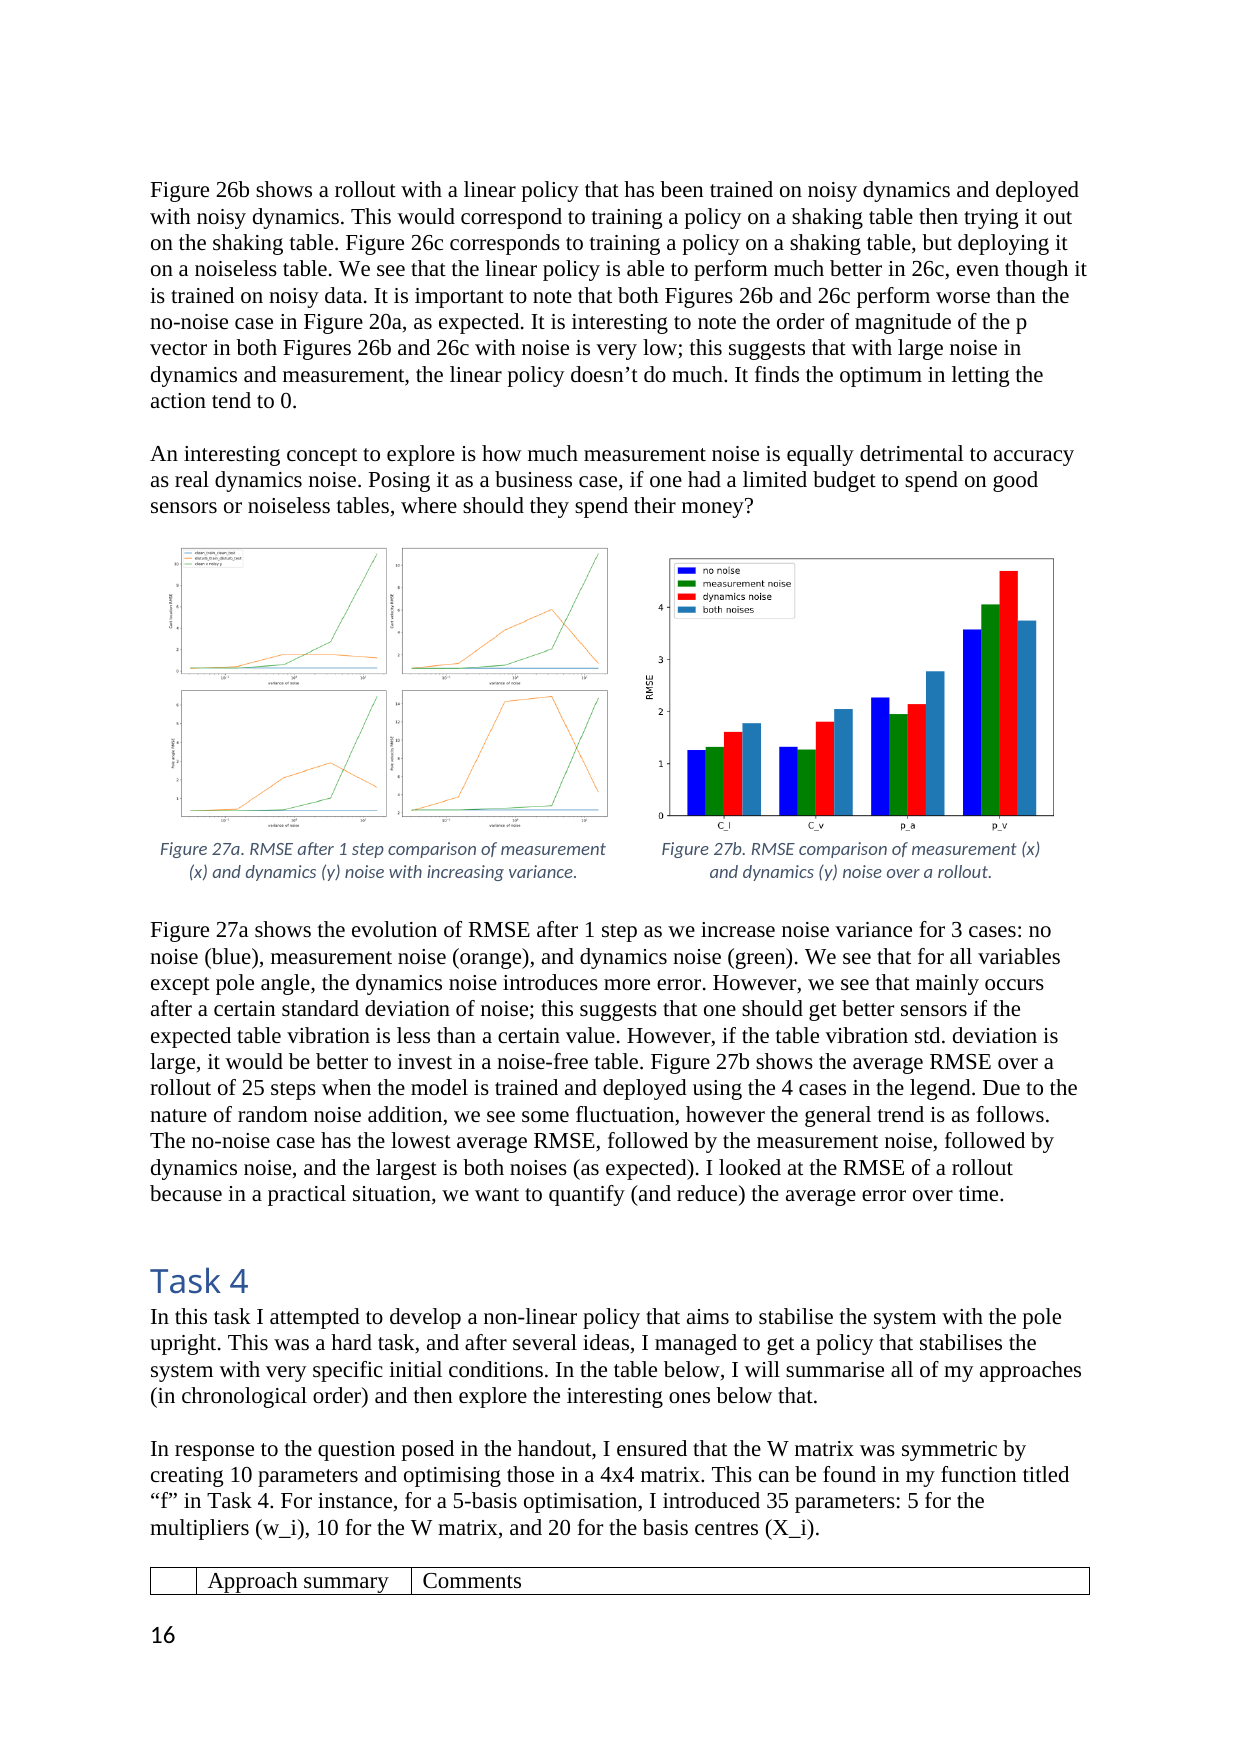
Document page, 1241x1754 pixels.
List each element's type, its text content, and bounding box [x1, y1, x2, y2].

picture [640, 552, 1059, 837]
subtitle Task 4 [150, 1258, 1090, 1303]
table_header Comments [412, 1568, 1089, 1594]
text In response to the question posed in the handout, I ensured that the W matrix was symmetric by creating 10 parameters and optimising those in a 4x4 matrix. This can be found in my function titled “f” in Task 4. For instance, for a 5-basis optimisation, I introduced 35 parameters: 5 for the multipliers (w_i), 10 for the W matrix, and 20 for the basis centres (X_i). [150, 1435, 1090, 1540]
text In this task I attempted to develop a non-linear policy that aims to stabilise the system with the pole upright. This was a hard task, and after several ideas, I managed to get a policy that stabilises the system with very specific initial conditions. In the table below, I will summarise all of my approaches (in chronological order) and then explore the interesting ones below that. [150, 1303, 1090, 1408]
text Figure 26b shows a rollout with a linear policy that has been trained on noisy dynamics and deployed with noisy dynamics. This would correspond to training a policy on a shaking table then trying it out on the shaking table. Figure 26c corresponds to training a policy on a shaking table, but deploying it on a noiseless table. We see that the linear policy is able to perform much better in 26c, even though it is trained on noisy data. It is important to note that both Figures 26b and 26c perform worse than the no-noise case in Figure 20a, as expected. It is interesting to note the order of magnitude of the p vector in both Figures 26b and 26c with noise is very low; this suggests that with large noise in dynamics and measurement, the linear policy doesn’t do much. It finds the optimum in letting the action tend to 0. [150, 176, 1090, 413]
table_header Approach summary [197, 1568, 411, 1594]
picture [166, 545, 610, 830]
text An interesting concept to explore is how much measurement noise is equally detrimental to accuracy as real dynamics noise. Posing it as a business case, if one had a limited budget to spend on good sensors or noiseless tables, where should they spend their money? [150, 440, 1090, 519]
table_header [151, 1568, 196, 1594]
text Figure 27a shows the evolution of RMSE after 1 step as we increase noise variance for 3 cases: no noise (blue), measurement noise (orange), and dynamics noise (green). We see that for all variables except pole angle, the dynamics noise introduces more error. However, we see that mainly occurs after a certain standard deviation of noise; this suggests that one should get better sensors if the expected table vibration is less than a certain value. However, if the table vibration std. deviation is large, it would be better to invest in a noise-free table. Figure 27b shows the average RMSE over a rollout of 25 steps when the model is trained and deployed using the 4 cases in the legend. Due to the nature of random noise addition, we see some fluctuation, however the general trend is as follows. The no-noise case has the lowest average RMSE, followed by the measurement noise, followed by dynamics noise, and the largest is both noises (as expected). I looked at the RMSE of a rollout because in a practical situation, we want to quantify (and reduce) the average error over time. [150, 916, 1090, 1206]
